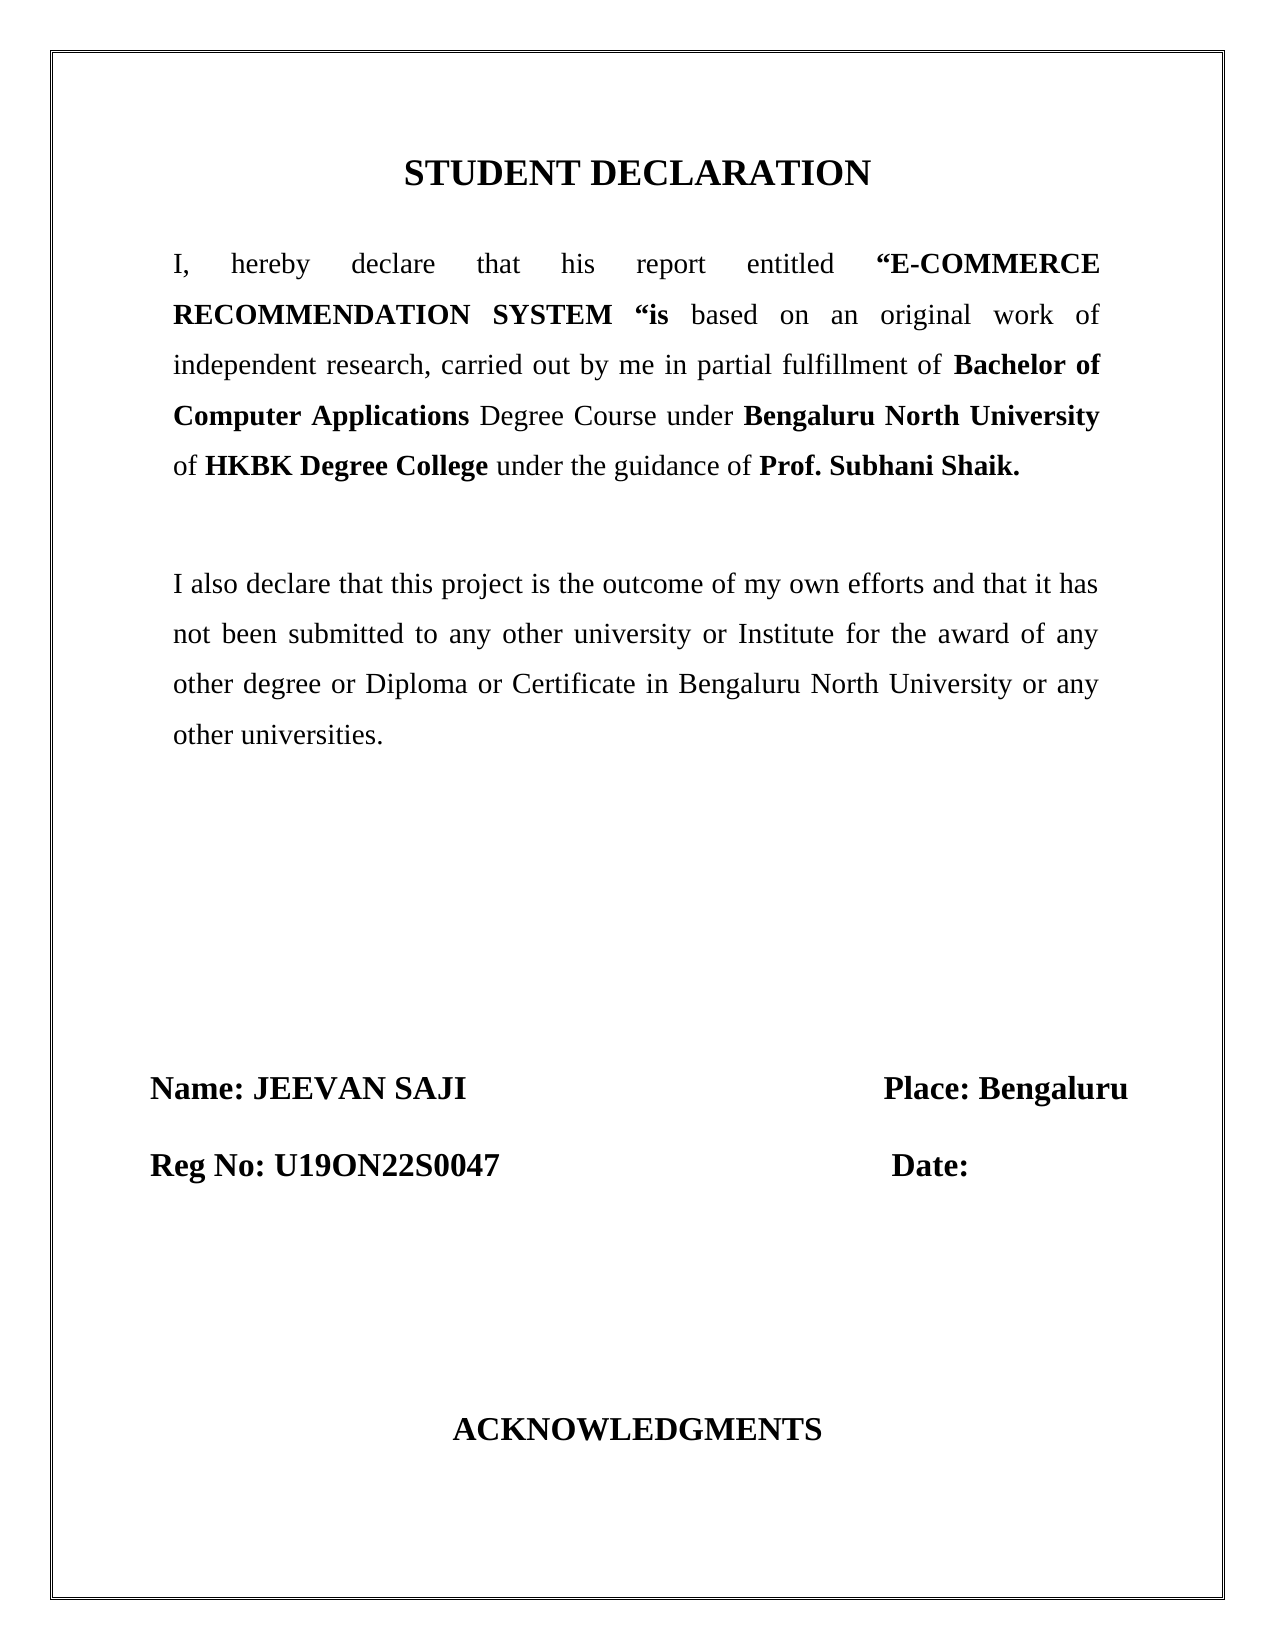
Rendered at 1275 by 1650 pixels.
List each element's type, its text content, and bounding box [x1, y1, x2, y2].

text I, hereby declare that his report entitled “E-COMMERCE RECOMMENDATION SYSTEM “is based on an original work of independent research, carried out by me in partial fulfillment of Bachelor of Computer Applications Degree Course under Bengaluru North University of HKBK Degree College under the guidance of Prof. Subhani Shaik. [173, 247, 1100, 481]
text Name: JEEVAN SAJI Place: Bengaluru [150, 1068, 1129, 1107]
text ACKNOWLEDGMENTS [150, 1409, 1125, 1448]
text I also declare that this project is the outcome of my own efforts and that it has not been submitted to any other university or Institute for the award of any other degree or Diploma or Certificate in Bengaluru North University or any other universities. [173, 566, 1100, 751]
text Reg No: U19ON22S0047 Date: [150, 1145, 1129, 1183]
text STUDENT DECLARATION [150, 150, 1125, 193]
